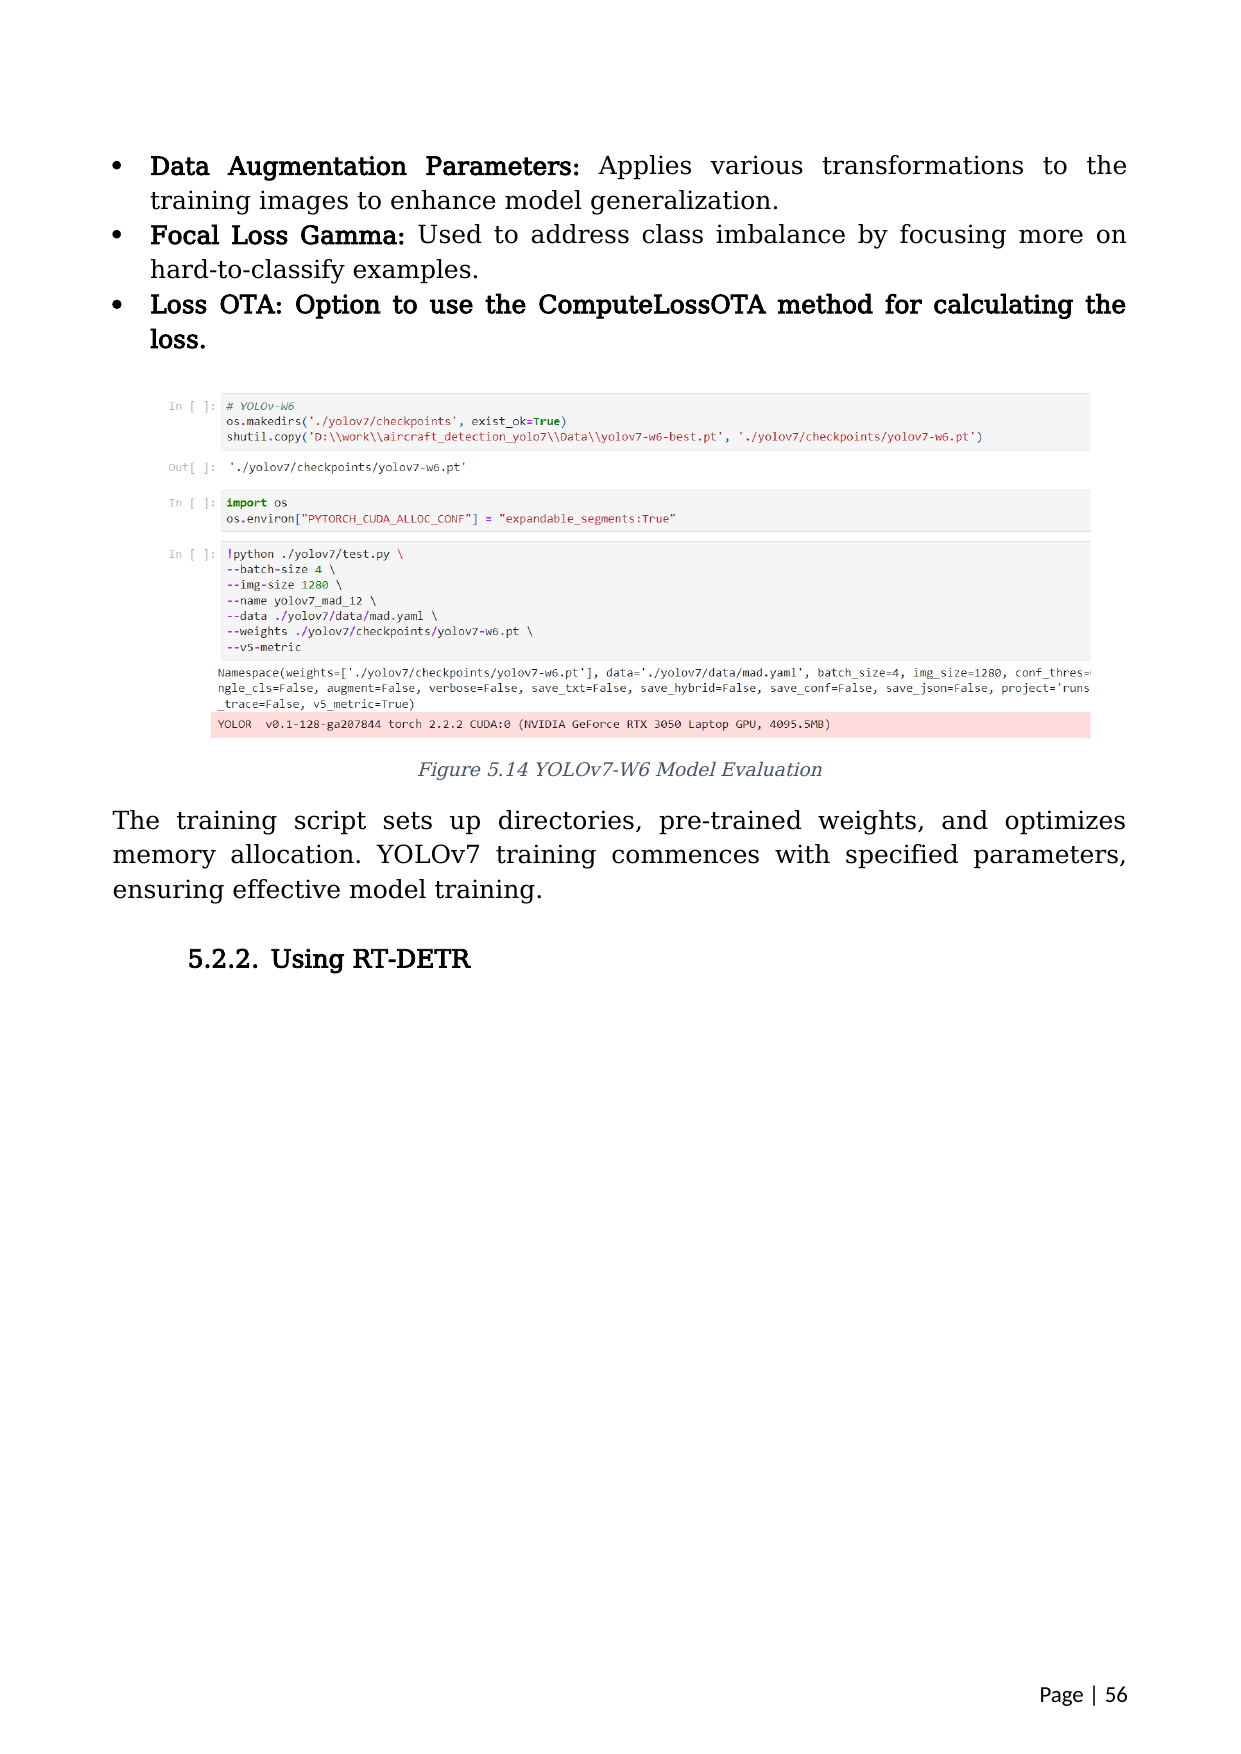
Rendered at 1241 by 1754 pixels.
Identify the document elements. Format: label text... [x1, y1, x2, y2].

list The training script sets up directories, pre-trained weights, and optimizes memory allocation. YOLOv7 training commences with specified parameters, ensuring effective model training. [112, 805, 1128, 904]
list Using RT-DETR [187, 943, 1128, 973]
list Focal Loss Gamma: Used to address class imbalance by focusing more on hard-to-classify examples. [112, 219, 1128, 284]
list Data Augmentation Parameters: Applies various transformations to the training images to enhance model generalization. [112, 150, 1128, 215]
picture [149, 392, 1091, 738]
list Loss OTA: Option to use the ComputeLossOTA method for calculating the loss. [112, 288, 1128, 353]
text Figure 5.14 YOLOv7-W6 Model Evaluation [112, 758, 1128, 781]
